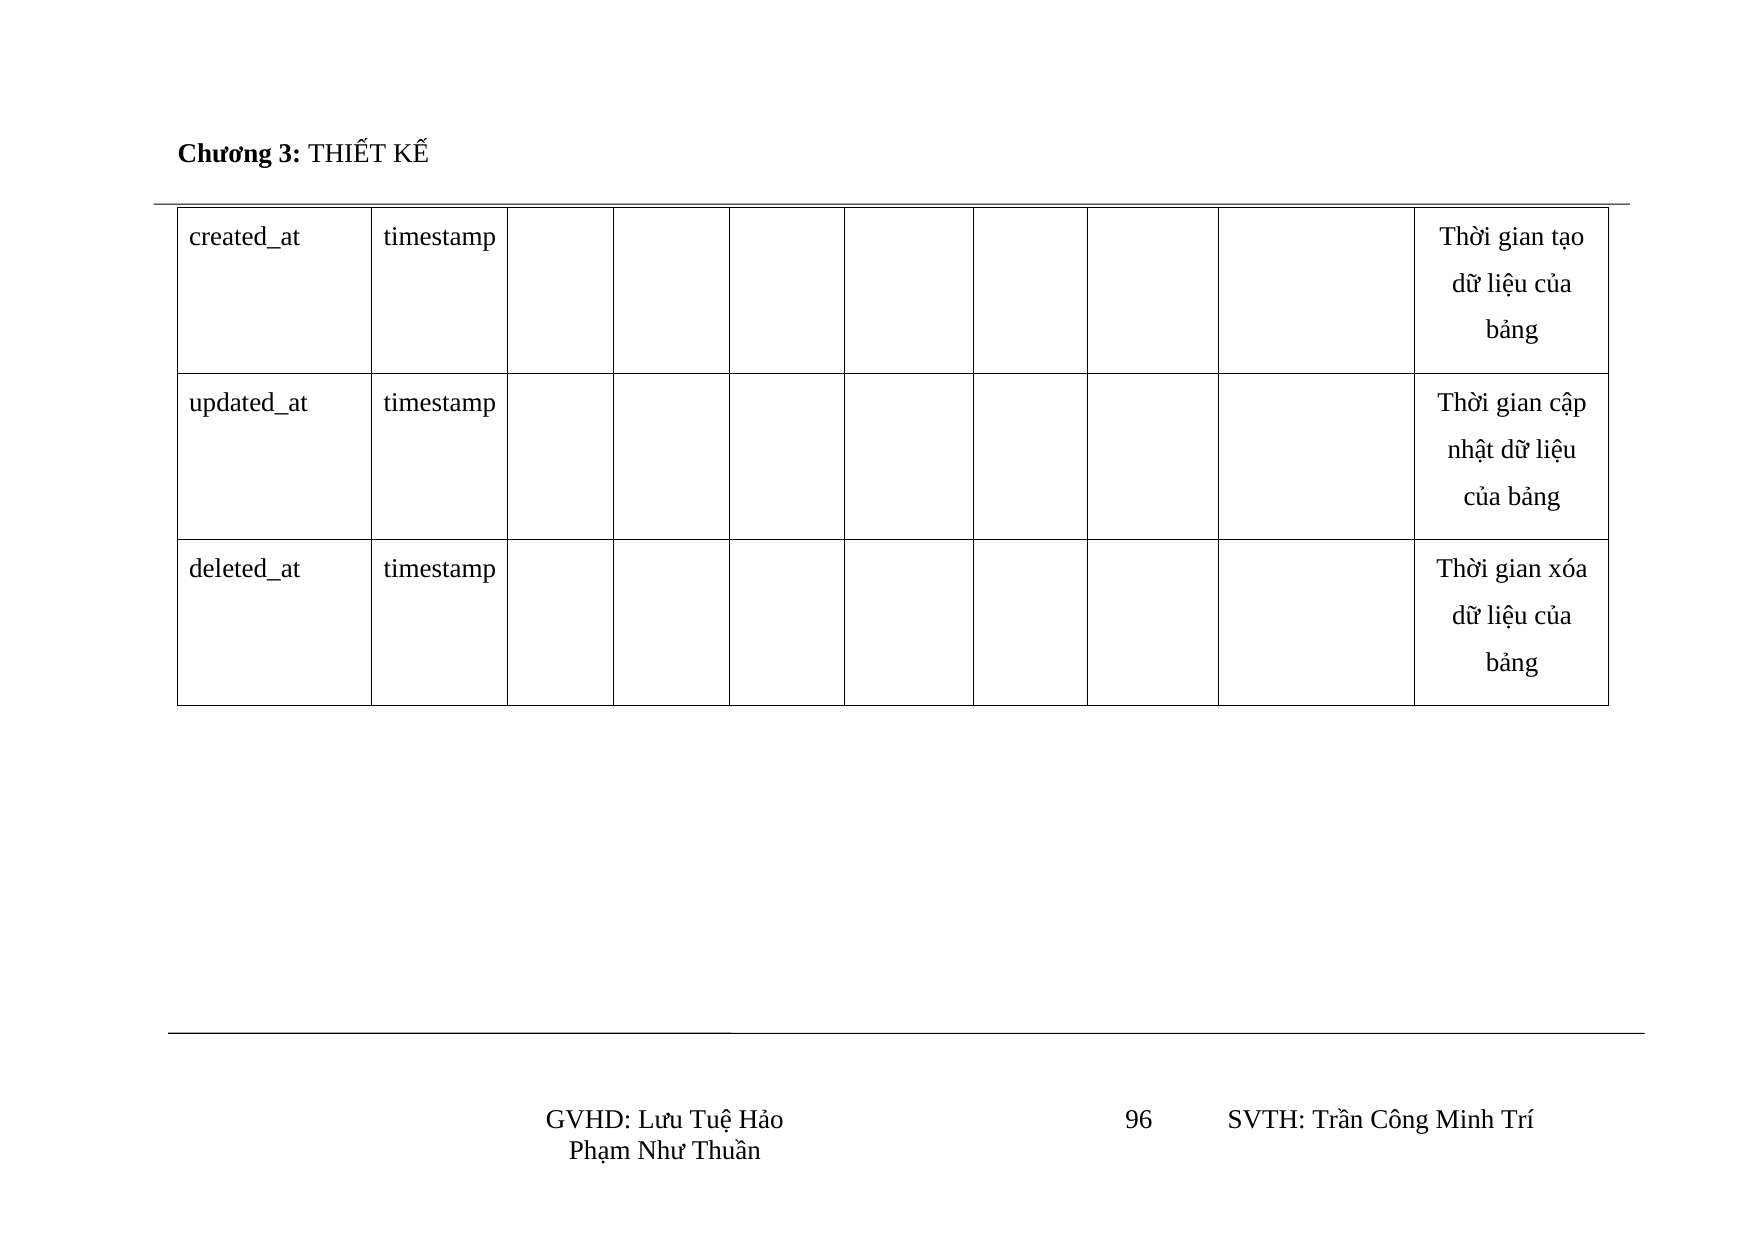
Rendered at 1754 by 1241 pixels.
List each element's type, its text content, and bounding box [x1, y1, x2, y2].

table_cell Thời gian xóa dữ liệu của bảng [1415, 540, 1608, 705]
table_cell Thời gian cập nhật dữ liệu của bảng [1415, 374, 1608, 539]
table_cell timestamp [372, 374, 507, 539]
table_cell [974, 208, 1087, 373]
table_cell timestamp [372, 208, 507, 373]
table_cell [845, 208, 973, 373]
table_cell [845, 374, 973, 539]
table_cell [1219, 208, 1414, 373]
table_cell [845, 540, 973, 705]
table_cell [730, 540, 844, 705]
table_cell [614, 208, 729, 373]
table_cell [1088, 540, 1218, 705]
table_cell [1088, 374, 1218, 539]
table_cell Thời gian tạo dữ liệu của bảng [1415, 208, 1608, 373]
table_cell [974, 540, 1087, 705]
table_cell updated_at [178, 374, 371, 539]
table_cell [508, 374, 613, 539]
table_cell [614, 540, 729, 705]
table_cell [1088, 208, 1218, 373]
table_cell [974, 374, 1087, 539]
table_cell timestamp [372, 540, 507, 705]
table_cell created_at [178, 208, 371, 373]
table_cell [730, 374, 844, 539]
table_cell [1219, 540, 1414, 705]
table_cell [508, 540, 613, 705]
table_cell [508, 208, 613, 373]
table_cell [1219, 374, 1414, 539]
table_cell [730, 208, 844, 373]
table_cell deleted_at [178, 540, 371, 705]
table_cell [614, 374, 729, 539]
